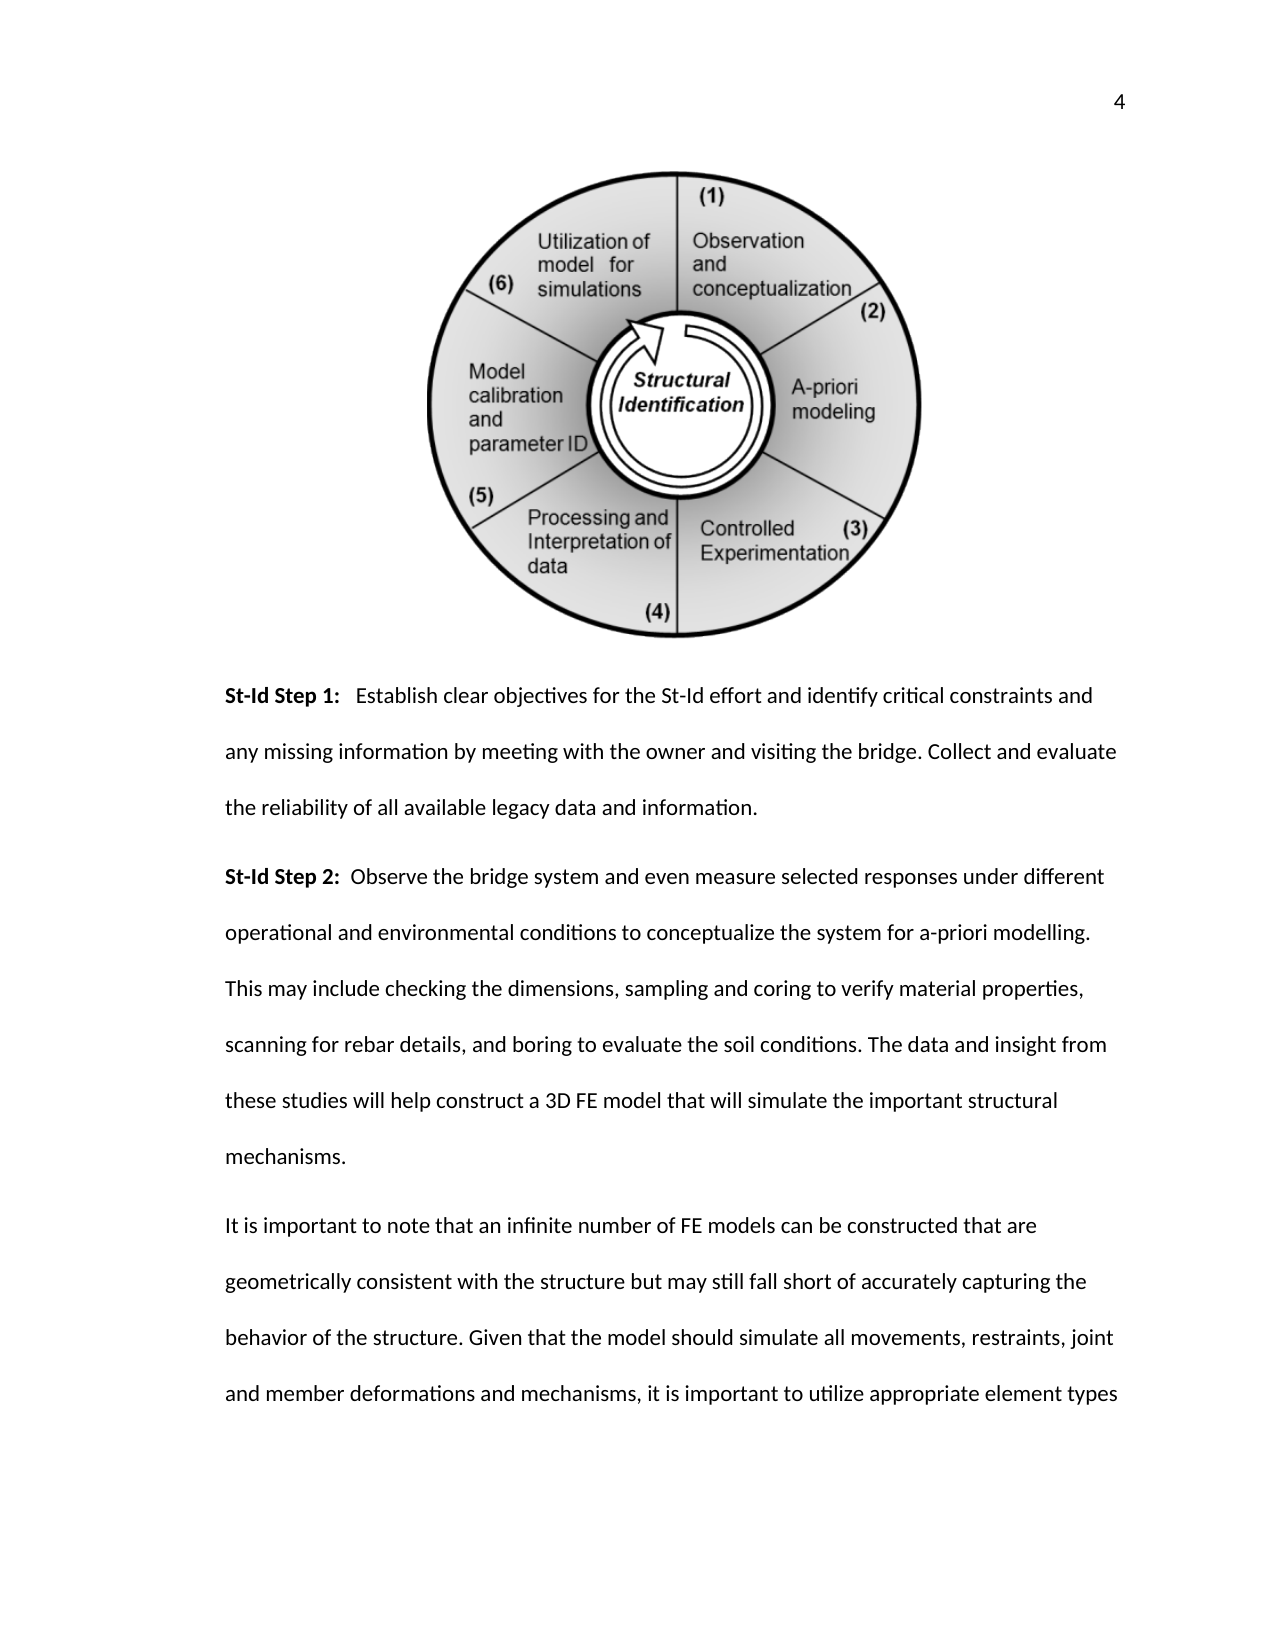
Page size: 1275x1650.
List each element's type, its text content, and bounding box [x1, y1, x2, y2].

text St-Id Step 2: Observe the bridge system and even measure selected responses under different operational and environmental conditions to conceptualize the system for a-priori modelling. This may include checking the dimensions, sampling and coring to verify material properties, scanning for rebar details, and boring to evaluate the soil conditions. The data and insight from these studies will help construct a 3D FE model that will simulate the important structural mechanisms. [225, 862, 1125, 1170]
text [225, 1211, 1125, 1407]
text St-Id Step 1: Establish clear objectives for the St-Id effort and identify critical constraints and any missing information by meeting with the owner and visiting the bridge. Collect and evaluate the reliability of all available legacy data and information. [225, 681, 1125, 821]
